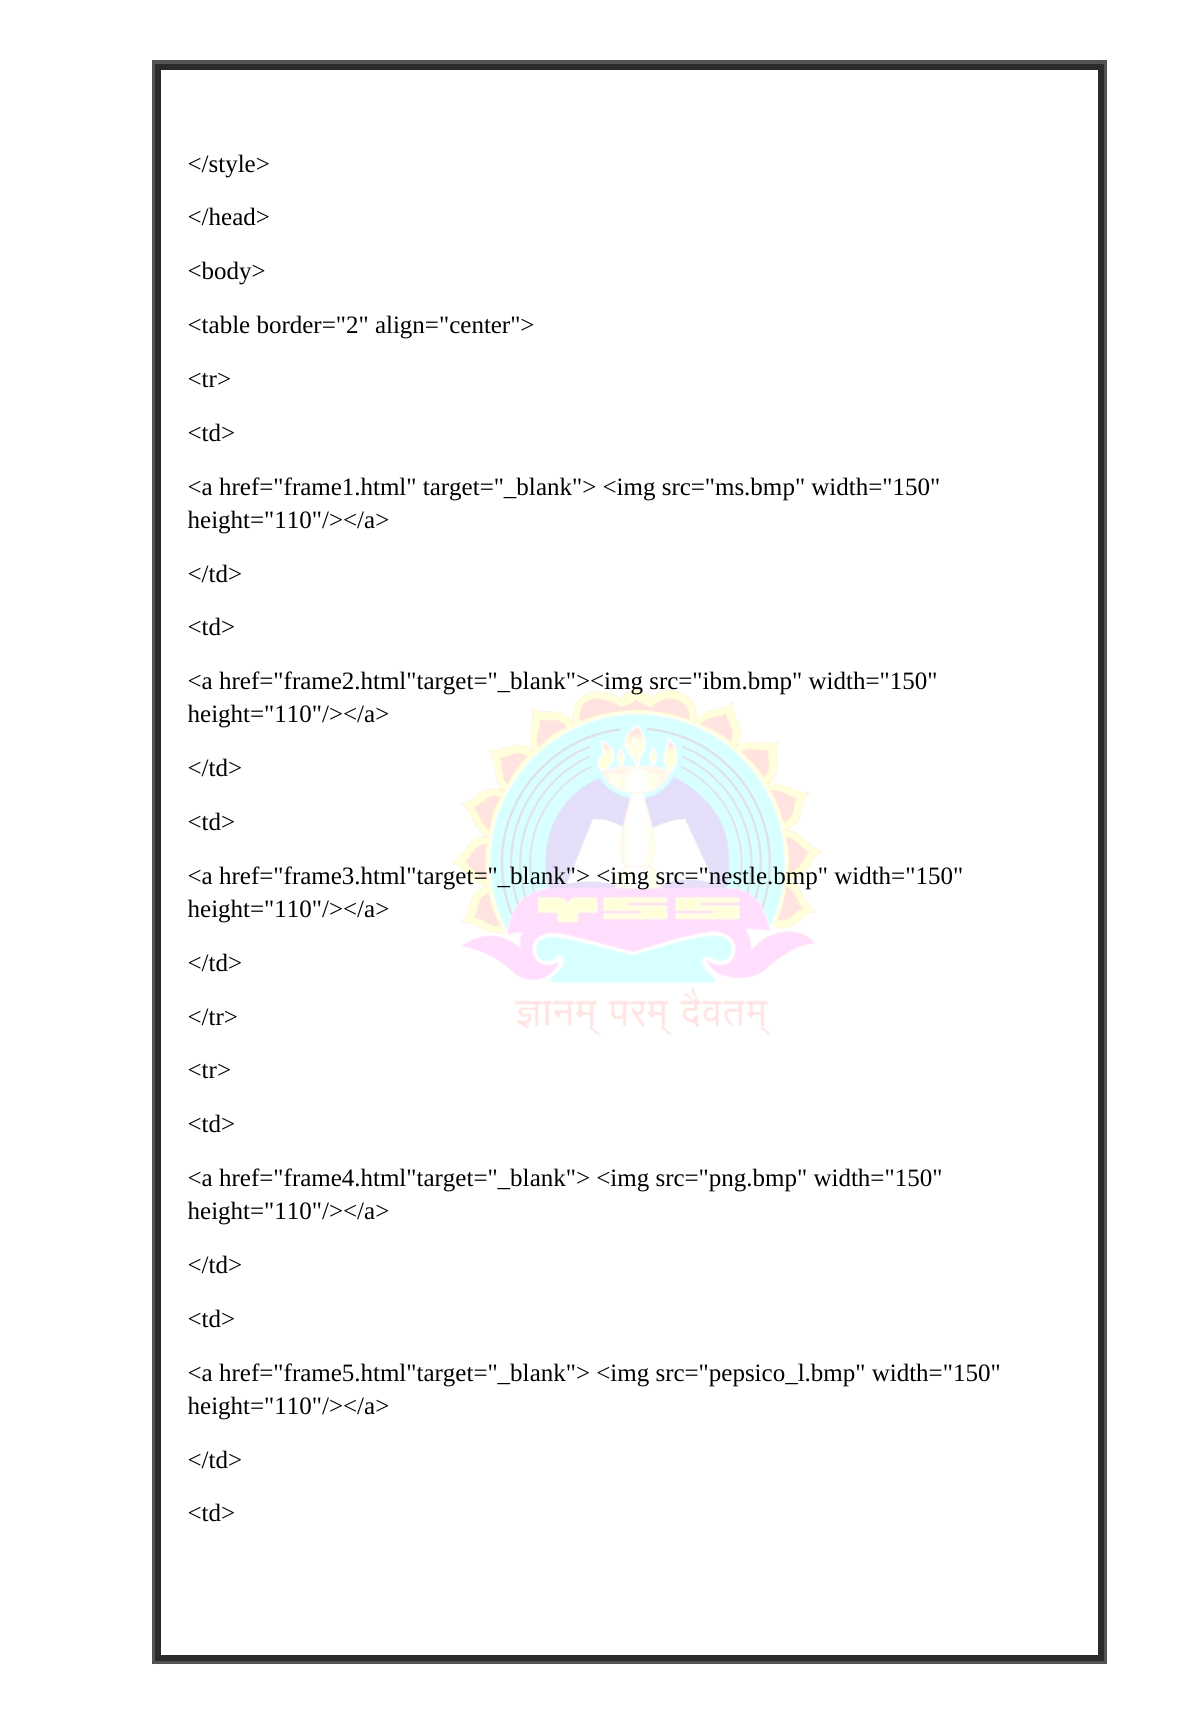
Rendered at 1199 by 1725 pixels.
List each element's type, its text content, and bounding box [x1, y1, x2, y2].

text <body> [187, 256, 1086, 285]
text <td> [187, 807, 1086, 836]
text </head> [187, 202, 1086, 231]
text <td> [187, 1304, 1086, 1333]
text <tr> [187, 364, 1086, 393]
text <a href="frame5.html"target="_blank"> <img src="pepsico_l.bmp" width="150" height="110"/></a> [187, 1358, 1086, 1419]
text </style> [187, 149, 1086, 177]
text </tr> [187, 1002, 1086, 1030]
text </td> [187, 948, 1086, 977]
text <a href="frame3.html"target="_blank"> <img src="nestle.bmp" width="150" height="110"/></a> [187, 861, 1086, 923]
text </td> [187, 559, 1086, 587]
text </td> [187, 1445, 1086, 1473]
text <tr> [187, 1056, 1086, 1084]
text </td> [187, 1250, 1086, 1279]
text <td> [187, 418, 1086, 447]
text <a href="frame1.html" target="_blank"> <img src="ms.bmp" width="150" height="110"/></a> [187, 472, 1086, 533]
text <td> [187, 1498, 1086, 1527]
text </td> [187, 753, 1086, 782]
text <table border="2" align="center"> [187, 310, 1086, 339]
text <a href="frame2.html"target="_blank"><img src="ibm.bmp" width="150" height="110"/></a> [187, 666, 1086, 728]
text <td> [187, 1109, 1086, 1138]
text <td> [187, 612, 1086, 641]
text <a href="frame4.html"target="_blank"> <img src="png.bmp" width="150" height="110"/></a> [187, 1163, 1086, 1225]
